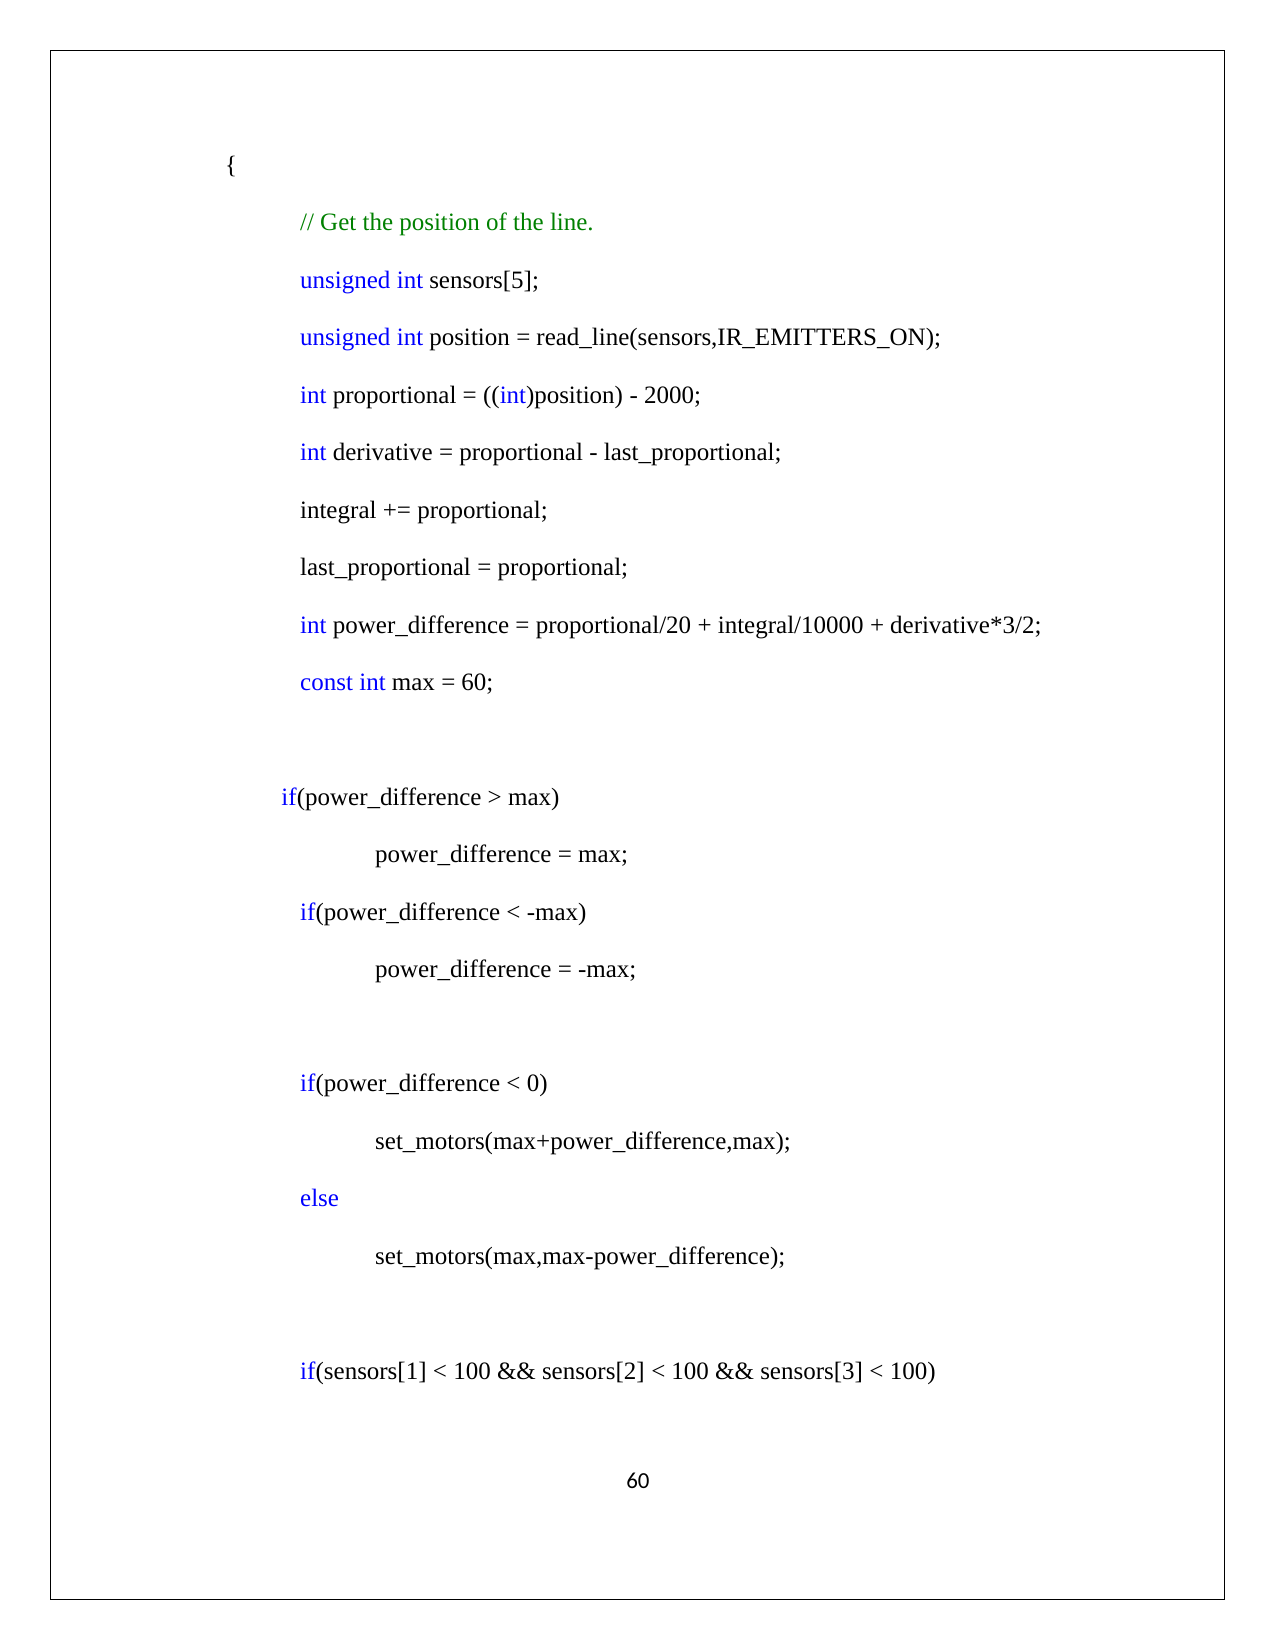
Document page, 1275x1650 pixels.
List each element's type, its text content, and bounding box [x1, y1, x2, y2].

text { [150, 150, 1125, 179]
text unsigned int sensors[5]; [150, 265, 1125, 294]
text int derivative = proportional - last_proportional; [150, 437, 1125, 466]
text int proportional = ((int)position) - 2000; [150, 380, 1125, 409]
text if(power_difference > max) [150, 782, 1125, 811]
text else [150, 1183, 1125, 1212]
text if(sensors[1] < 100 && sensors[2] < 100 && sensors[3] < 100) [150, 1356, 1125, 1385]
text // Get the position of the line. [150, 207, 1125, 236]
text int power_difference = proportional/20 + integral/10000 + derivative*3/2; [150, 610, 1125, 639]
text power_difference = -max; [150, 954, 1125, 983]
text set_motors(max,max-power_difference); [150, 1241, 1125, 1270]
text power_difference = max; [150, 839, 1125, 868]
text set_motors(max+power_difference,max); [150, 1126, 1125, 1155]
text if(power_difference < -max) [150, 897, 1125, 926]
text last_proportional = proportional; [150, 552, 1125, 581]
text if(power_difference < 0) [150, 1068, 1125, 1097]
text unsigned int position = read_line(sensors,IR_EMITTERS_ON); [150, 322, 1125, 351]
text integral += proportional; [150, 495, 1125, 524]
text const int max = 60; [150, 667, 1125, 696]
